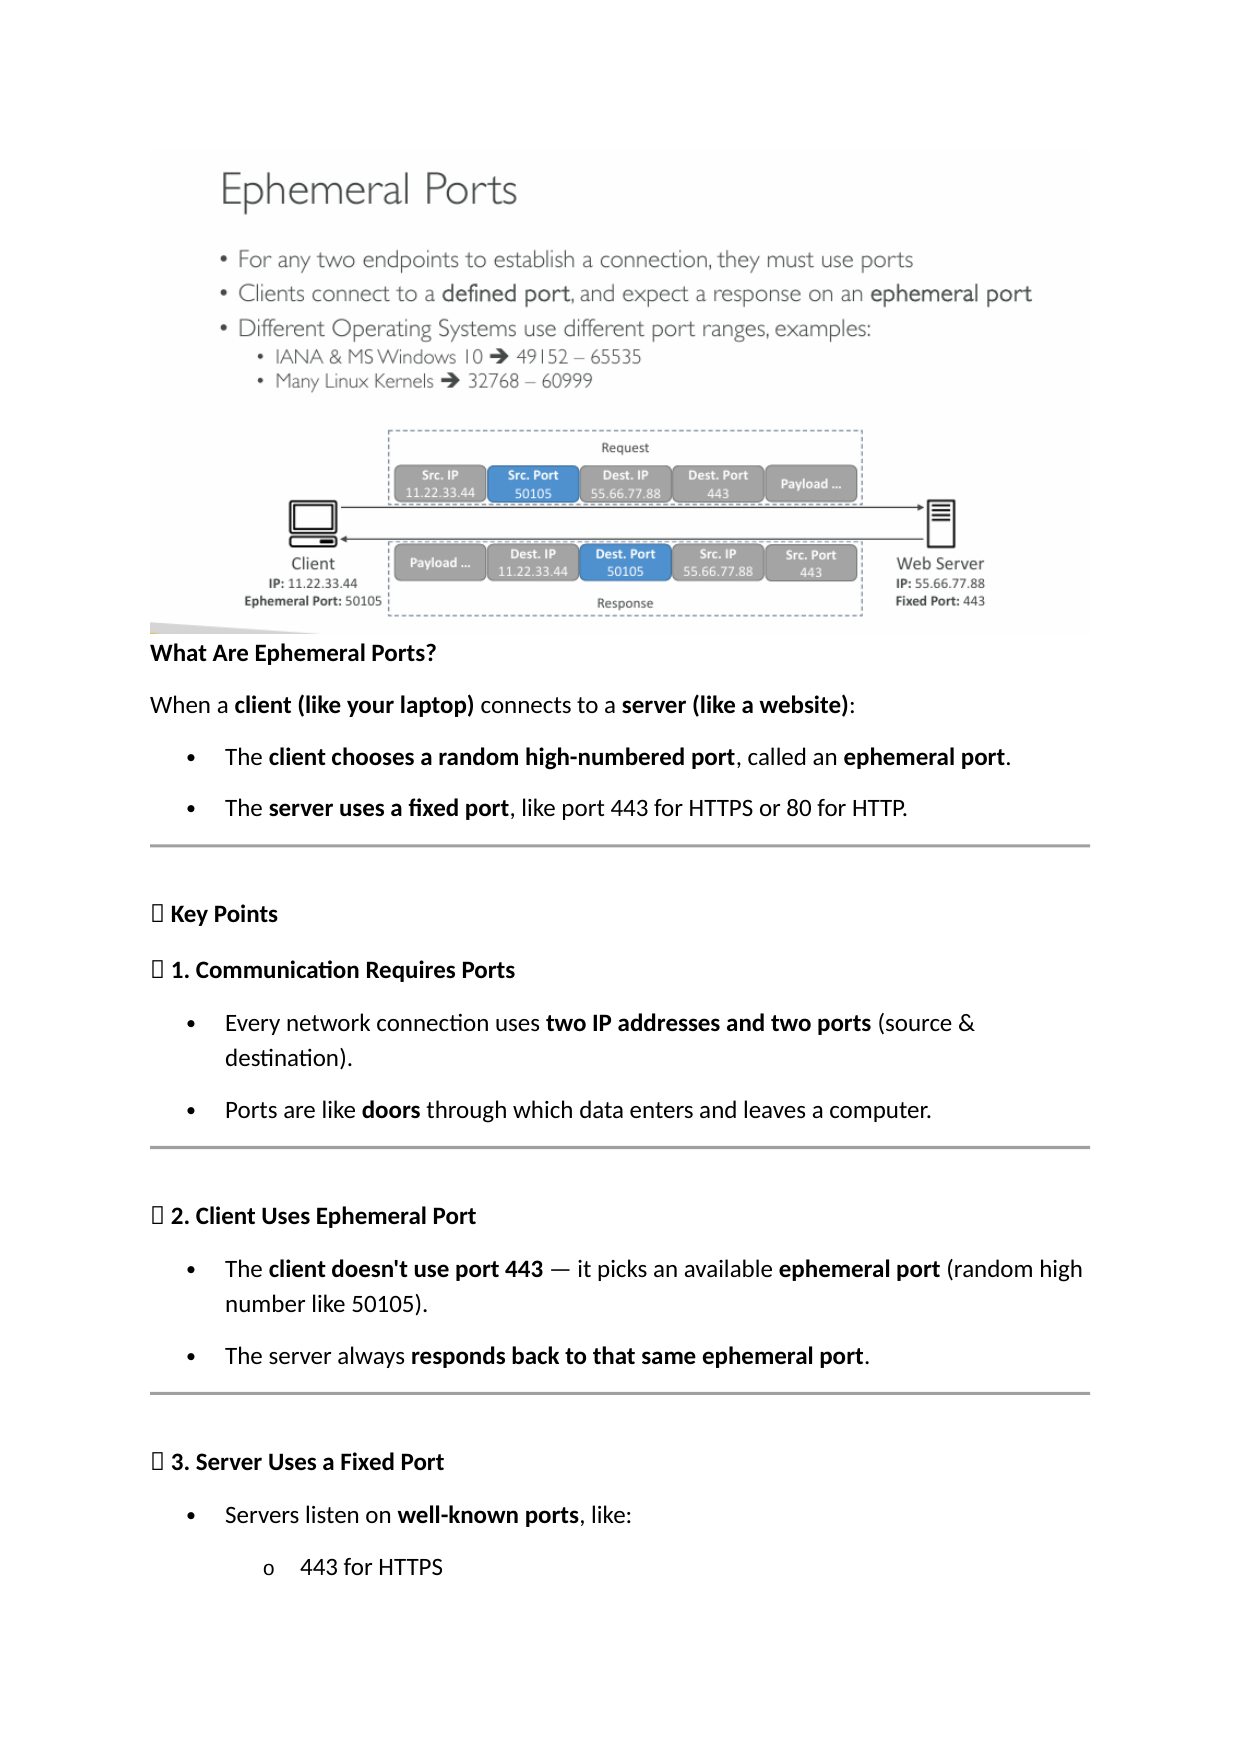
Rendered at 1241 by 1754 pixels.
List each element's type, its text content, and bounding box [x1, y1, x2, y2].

list Servers listen on well-known ports, like: [187, 1499, 1090, 1530]
list 443 for HTTPS [262, 1551, 1090, 1581]
text ✅ 3. Server Uses a Fixed Port [150, 1443, 1090, 1477]
list The client chooses a random high-numbered port, called an ephemeral port. [187, 741, 1090, 771]
text When a client (like your laptop) connects to a server (like a website): [150, 689, 1090, 720]
list The server uses a fixed port, like port 443 for HTTPS or 80 for HTTP. [187, 793, 1090, 823]
list The client doesn't use port 443 — it picks an available ephemeral port (random high number like 50105). [187, 1253, 1090, 1319]
list Every network connection uses two IP addresses and two ports (source & destination). [187, 1008, 1090, 1073]
list The server always responds back to that same ephemeral port. [187, 1340, 1090, 1371]
text ✅ 2. Client Uses Ephemeral Port [150, 1198, 1090, 1232]
list Ports are like doors through which data enters and leaves a computer. [187, 1094, 1090, 1125]
picture [150, 150, 1091, 634]
text What Are Ephemeral Ports? [150, 634, 1090, 668]
text 💡 Key Points [150, 896, 1090, 930]
text ✅ 1. Communication Requires Ports [150, 952, 1090, 986]
